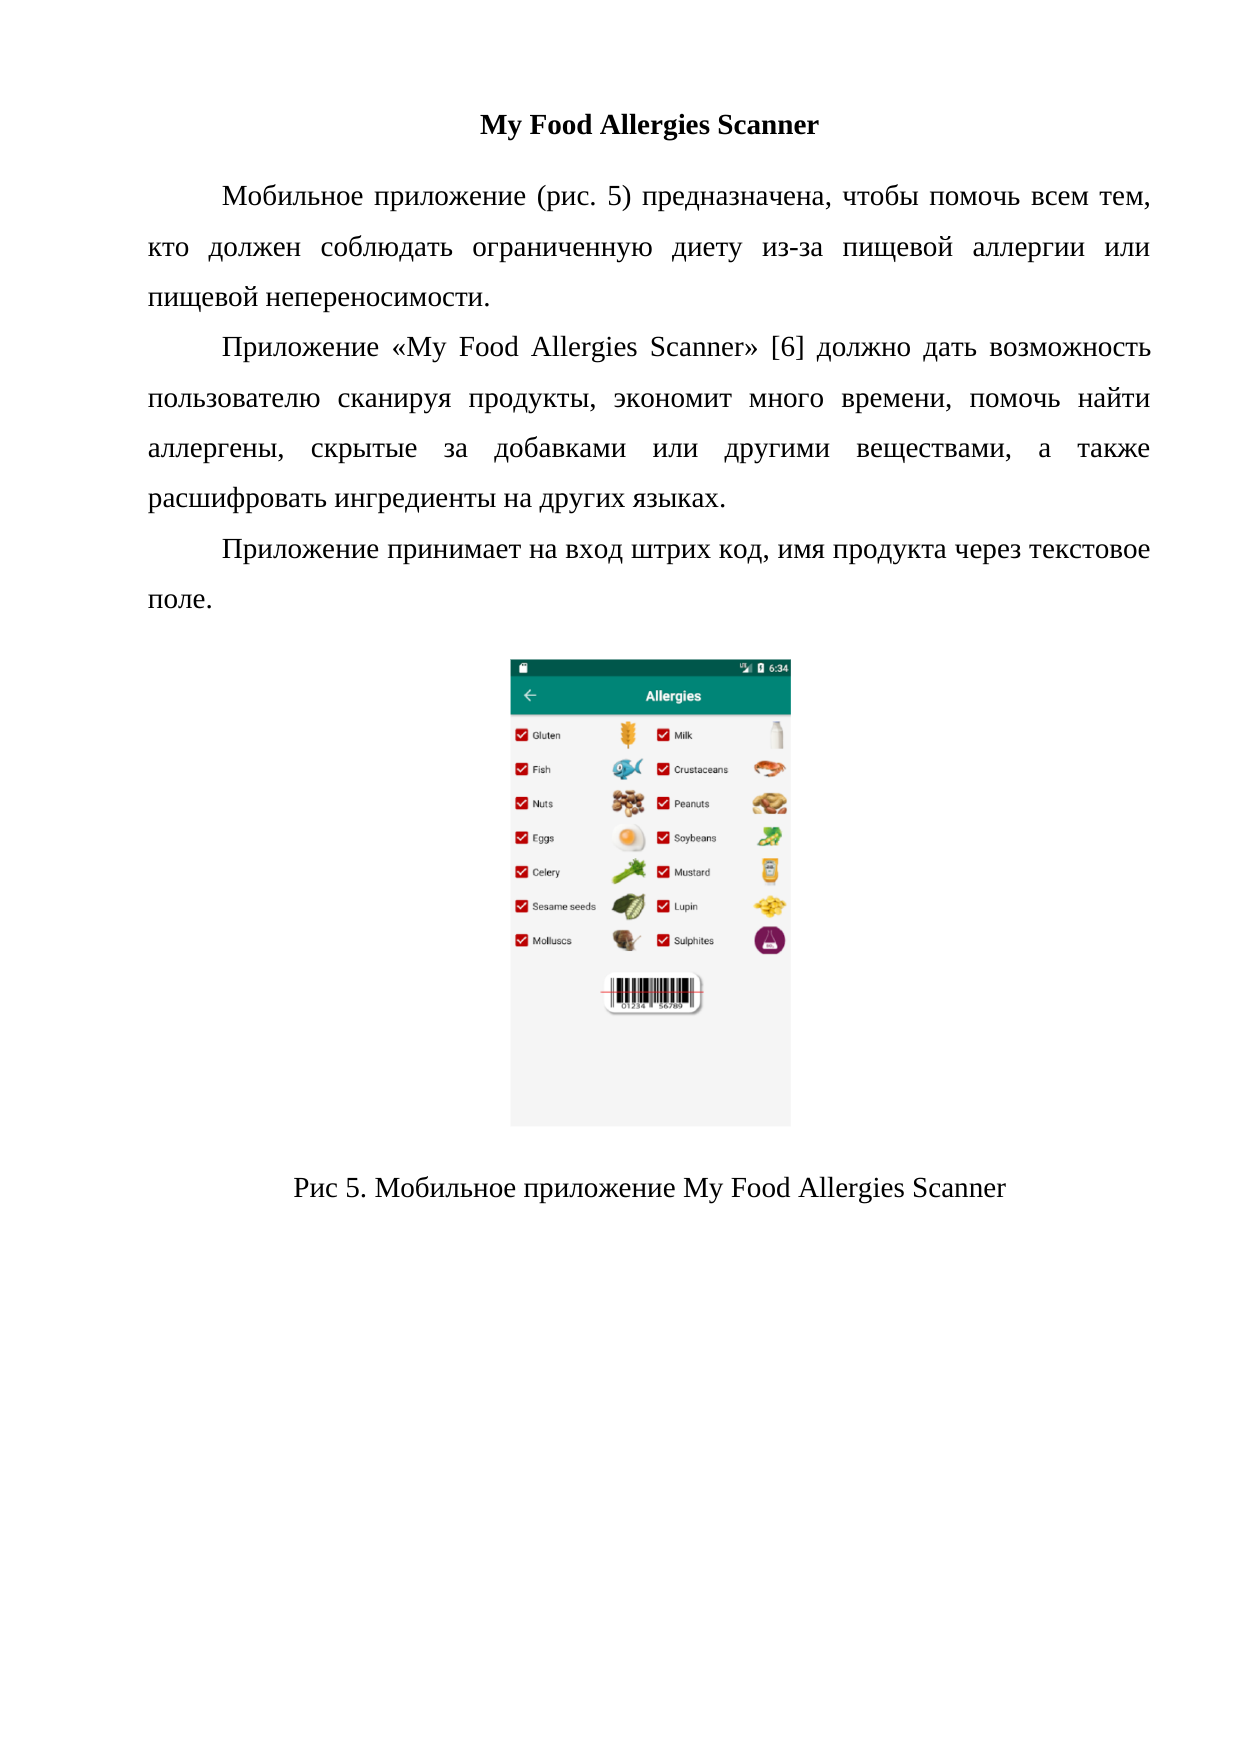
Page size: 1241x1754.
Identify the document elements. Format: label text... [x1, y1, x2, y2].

text Приложение «My Food Allergies Scanner» [6] должно дать возможность пользователю сканируя продукты, экономит много времени, помочь найти аллергены, скрытые за добавками или другими веществами, а также расшифровать ингредиенты на других языках. [148, 329, 1152, 514]
text Приложение принимает на вход штрих код, имя продукта через текстовое поле. [148, 531, 1152, 614]
subtitle My Food Allergies Scanner [148, 107, 1152, 141]
text Рис 5. Мобильное приложение My Food Allergies Scanner [148, 1170, 1152, 1204]
picture [503, 652, 796, 1133]
text Мобильное приложение (рис. 5) предназначена, чтобы помочь всем тем, кто должен соблюдать ограниченную диету из-за пищевой аллергии или пищевой непереносимости. [148, 178, 1152, 313]
